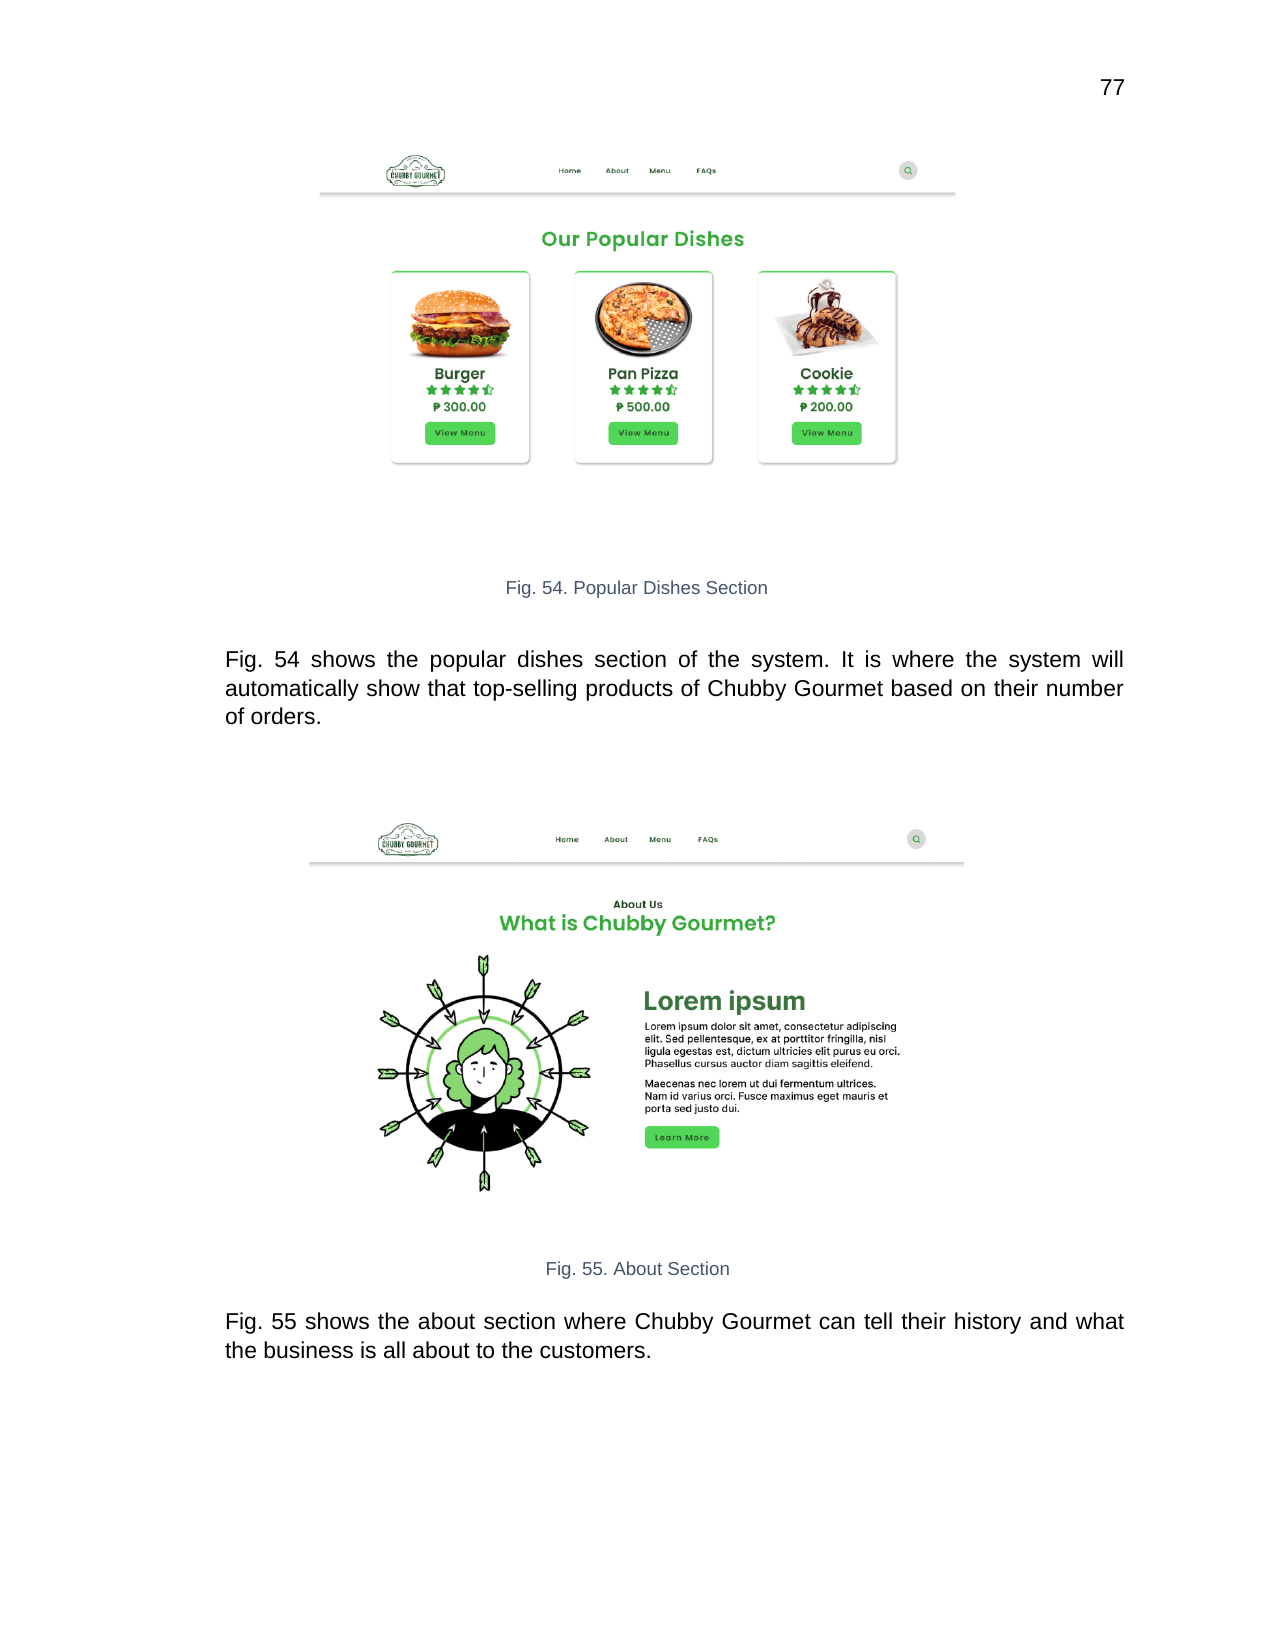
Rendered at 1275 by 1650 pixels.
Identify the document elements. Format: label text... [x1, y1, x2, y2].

text Fig. 54 shows the popular dishes section of the system. It is where the system will automatically show that top-selling products of Chubby Gourmet based on their number of orders. [225, 646, 1125, 729]
picture [307, 817, 964, 1246]
picture [318, 150, 955, 566]
text Fig. 55 shows the about section where Chubby Gourmet can tell their history and what the business is all about to the customers. [225, 1308, 1125, 1363]
